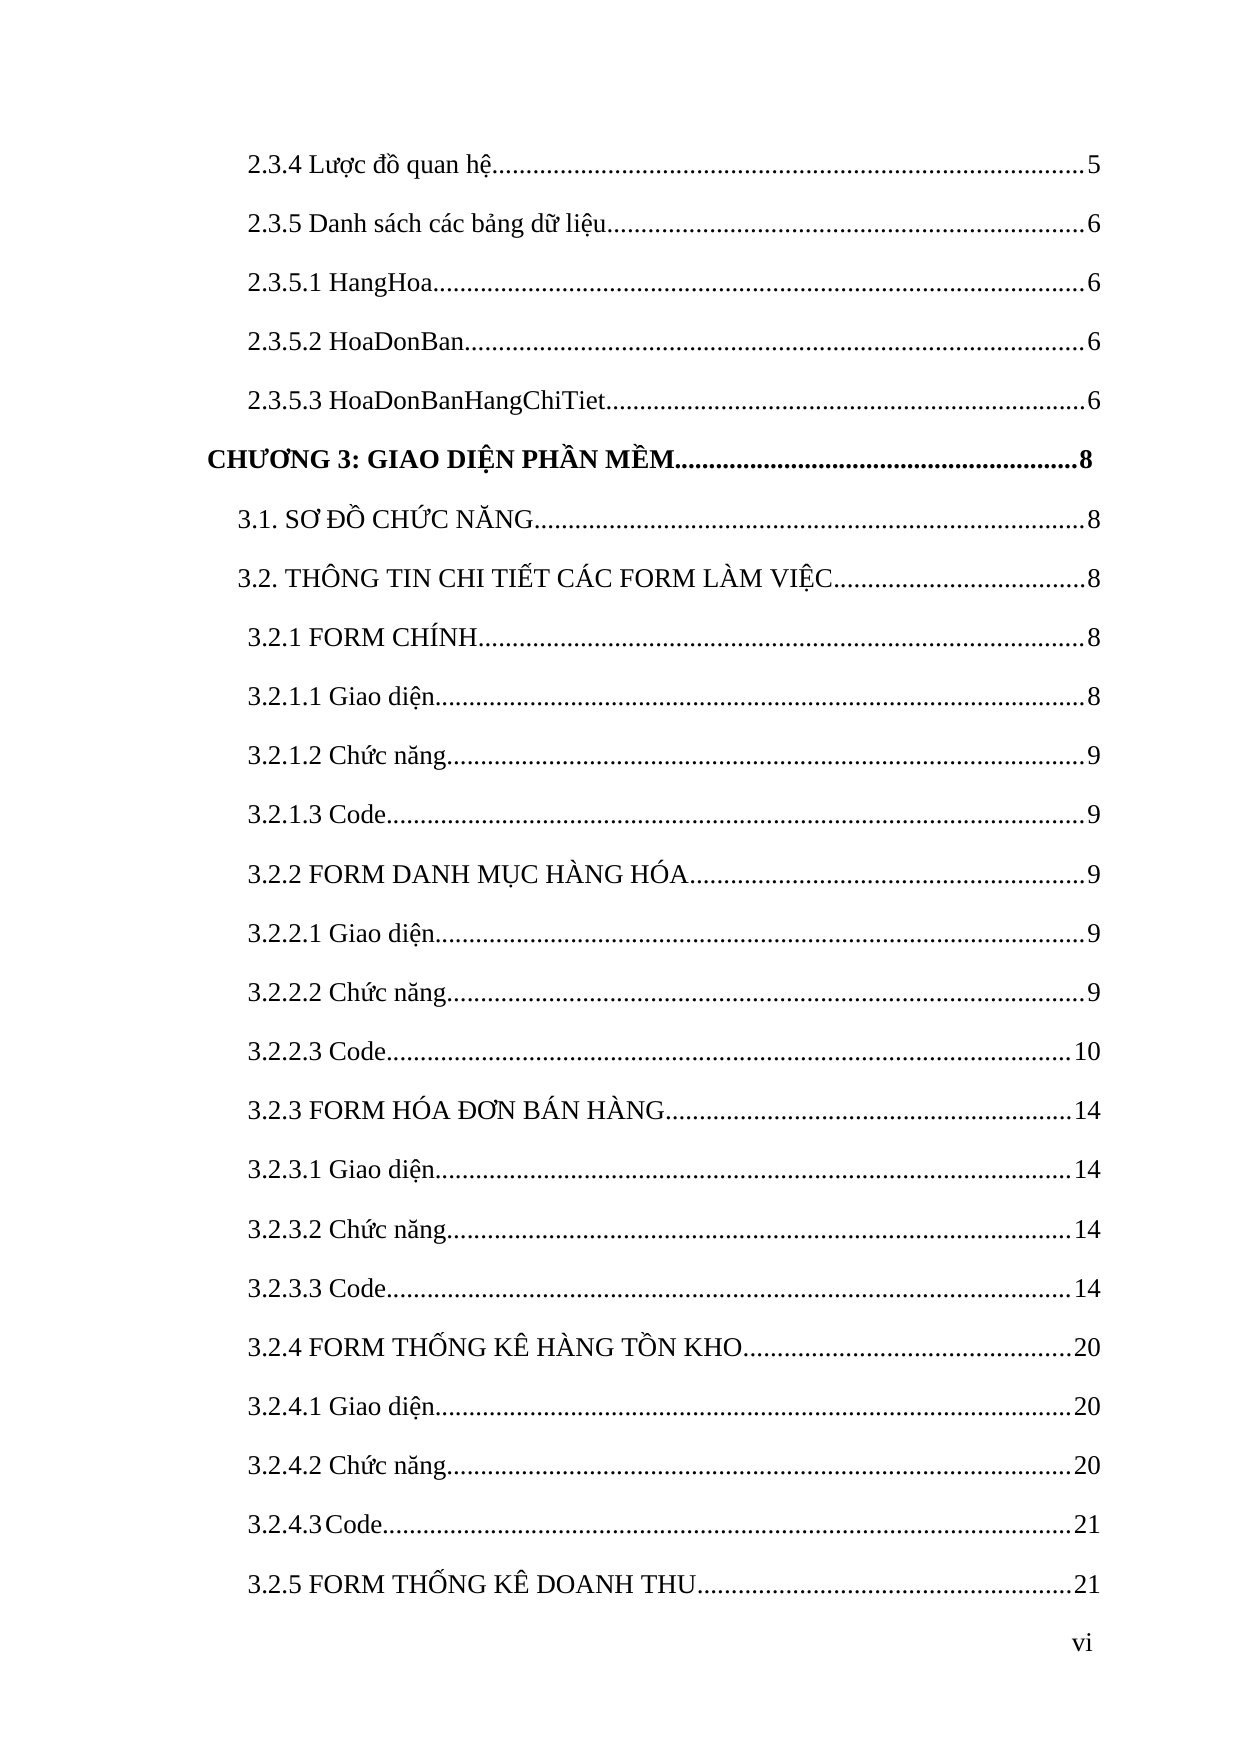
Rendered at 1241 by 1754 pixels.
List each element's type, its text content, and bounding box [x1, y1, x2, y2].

text 3.2.4 FORM THỐNG KÊ HÀNG TỒN KHO 20 [247, 1331, 1092, 1362]
text 3.2.2.3 Code 10 [247, 1035, 1092, 1066]
text 3.2.1.1 Giao diện 8 [247, 680, 1092, 711]
text 3.2.1.3 Code 9 [247, 798, 1092, 830]
text 3.2.1.2 Chức năng 9 [247, 739, 1092, 771]
text 3.2.1 FORM CHÍNH 8 [247, 621, 1092, 652]
text 2.3.5.2 HoaDonBan 6 [247, 325, 1092, 356]
text 3.2.4.3 Code 21 [247, 1508, 1092, 1540]
text 3.2.4.2 Chức năng 20 [247, 1449, 1092, 1481]
text 2.3.5.3 HoaDonBanHangChiTiet 6 [247, 384, 1092, 416]
text 2.3.5 Danh sách các bảng dữ liệu 6 [247, 207, 1092, 238]
text 3.2.3.2 Chức năng 14 [247, 1213, 1092, 1244]
text 2.3.5.1 HangHoa 6 [247, 266, 1092, 297]
text 3.2.3.1 Giao diện 14 [247, 1153, 1092, 1185]
text 3.1. SƠ ĐỒ CHỨC NĂNG 8 [220, 503, 1092, 534]
text 3.2.2.1 Giao diện 9 [247, 917, 1092, 948]
text 2.3.4 Lược đồ quan hệ 5 [247, 148, 1092, 179]
text 3.2.3.3 Code 14 [247, 1272, 1092, 1303]
text 3.2.5 FORM THỐNG KÊ DOANH THU 21 [247, 1568, 1092, 1599]
text 3.2.4.1 Giao diện 20 [247, 1390, 1092, 1421]
text 3.2.3 FORM HÓA ĐƠN BÁN HÀNG 14 [247, 1094, 1092, 1126]
text 3.2.2 FORM DANH MỤC HÀNG HÓA 9 [247, 858, 1092, 889]
text CHƯƠNG 3: GIAO DIỆN PHẦN MỀM 8 [207, 443, 1092, 475]
text 3.2. THÔNG TIN CHI TIẾT CÁC FORM LÀM VIỆC 8 [220, 562, 1092, 593]
text 3.2.2.2 Chức năng 9 [247, 976, 1092, 1007]
